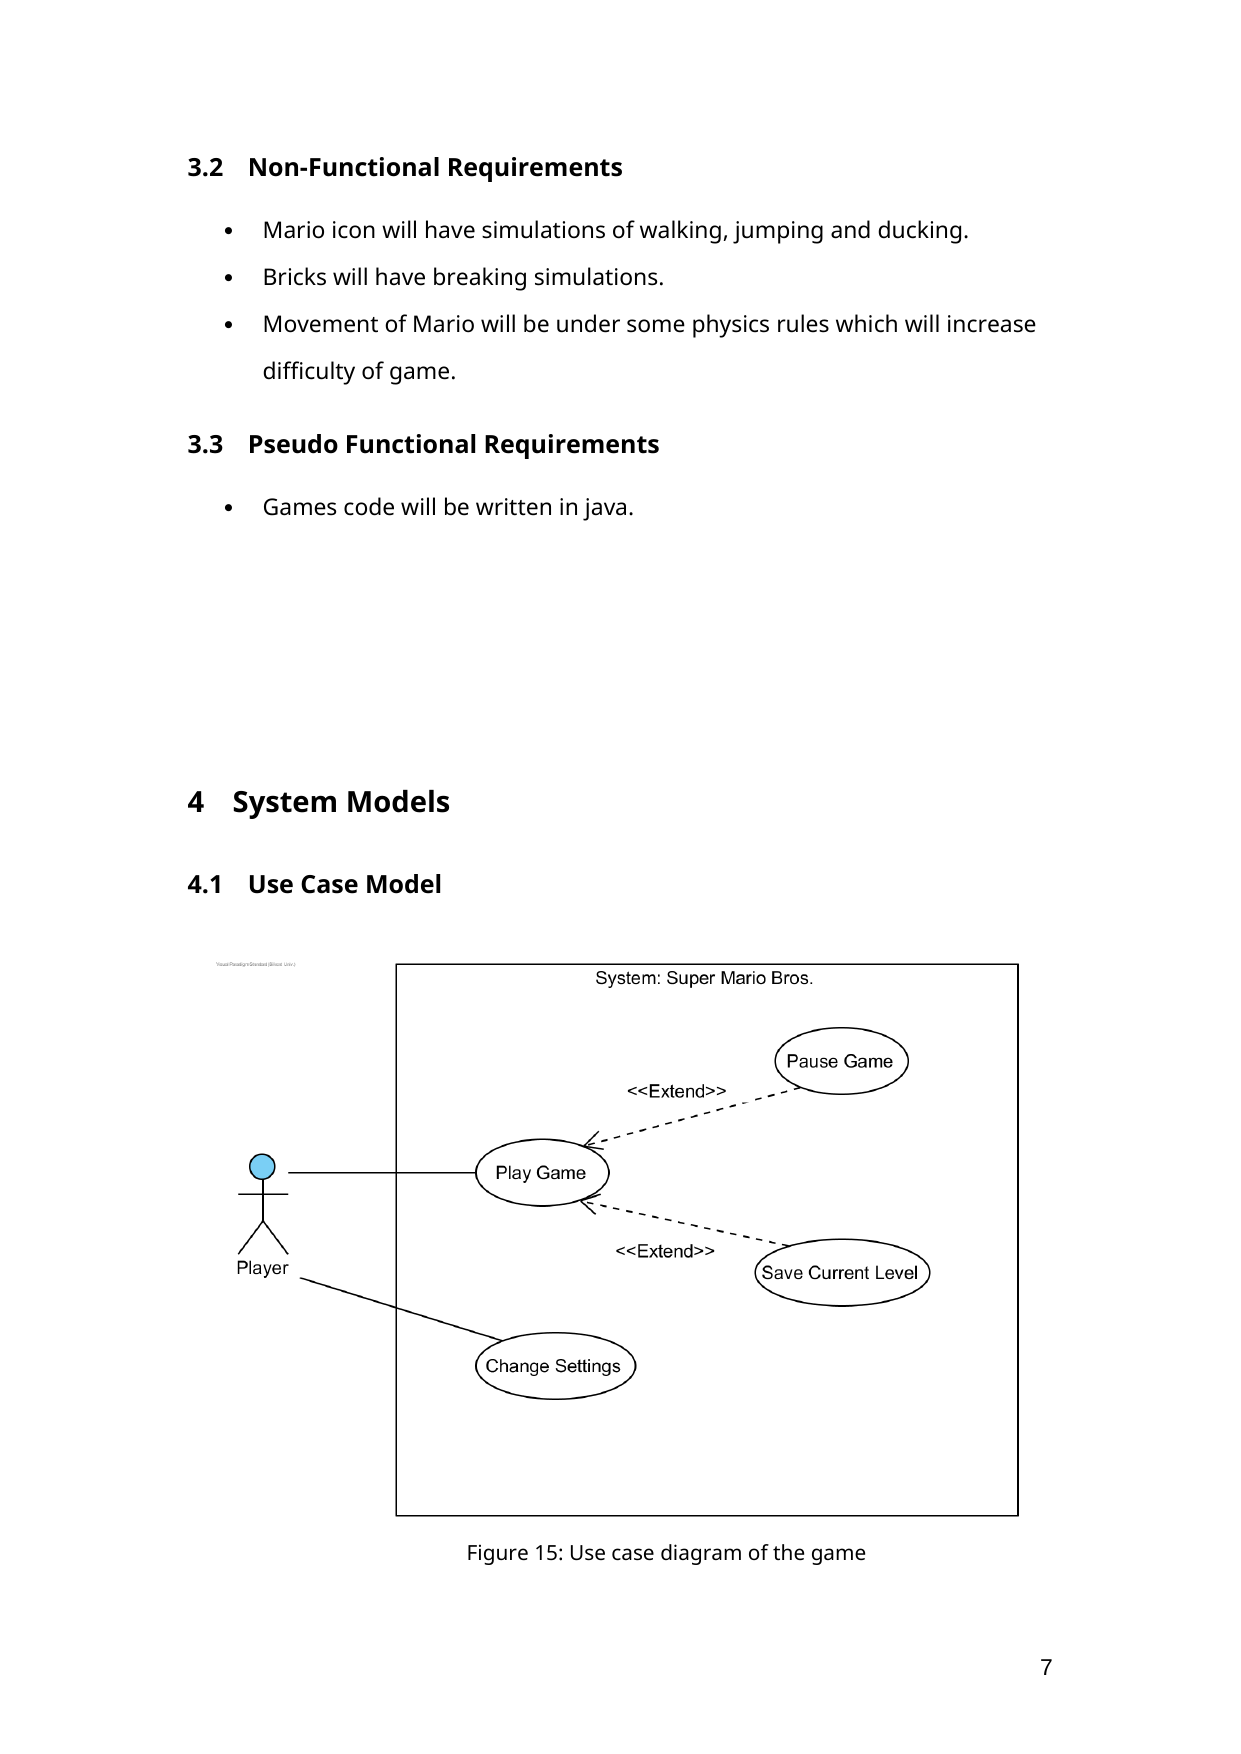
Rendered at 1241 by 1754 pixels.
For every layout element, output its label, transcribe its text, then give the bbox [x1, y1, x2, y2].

list Games code will be written in java. [225, 491, 1053, 522]
subtitle System Models [187, 782, 1053, 821]
picture [216, 960, 1024, 1523]
subtitle Pseudo Functional Requirements [187, 427, 1053, 461]
subtitle Use Case Model [187, 866, 1053, 900]
subtitle Non-Functional Requirements [187, 150, 1053, 184]
list Movement of Mario will be under some physics rules which will increase difficulty of game. [225, 308, 1053, 386]
list Mario icon will have simulations of walking, jumping and ducking. [225, 214, 1053, 245]
list Bricks will have breaking simulations. [225, 261, 1053, 292]
